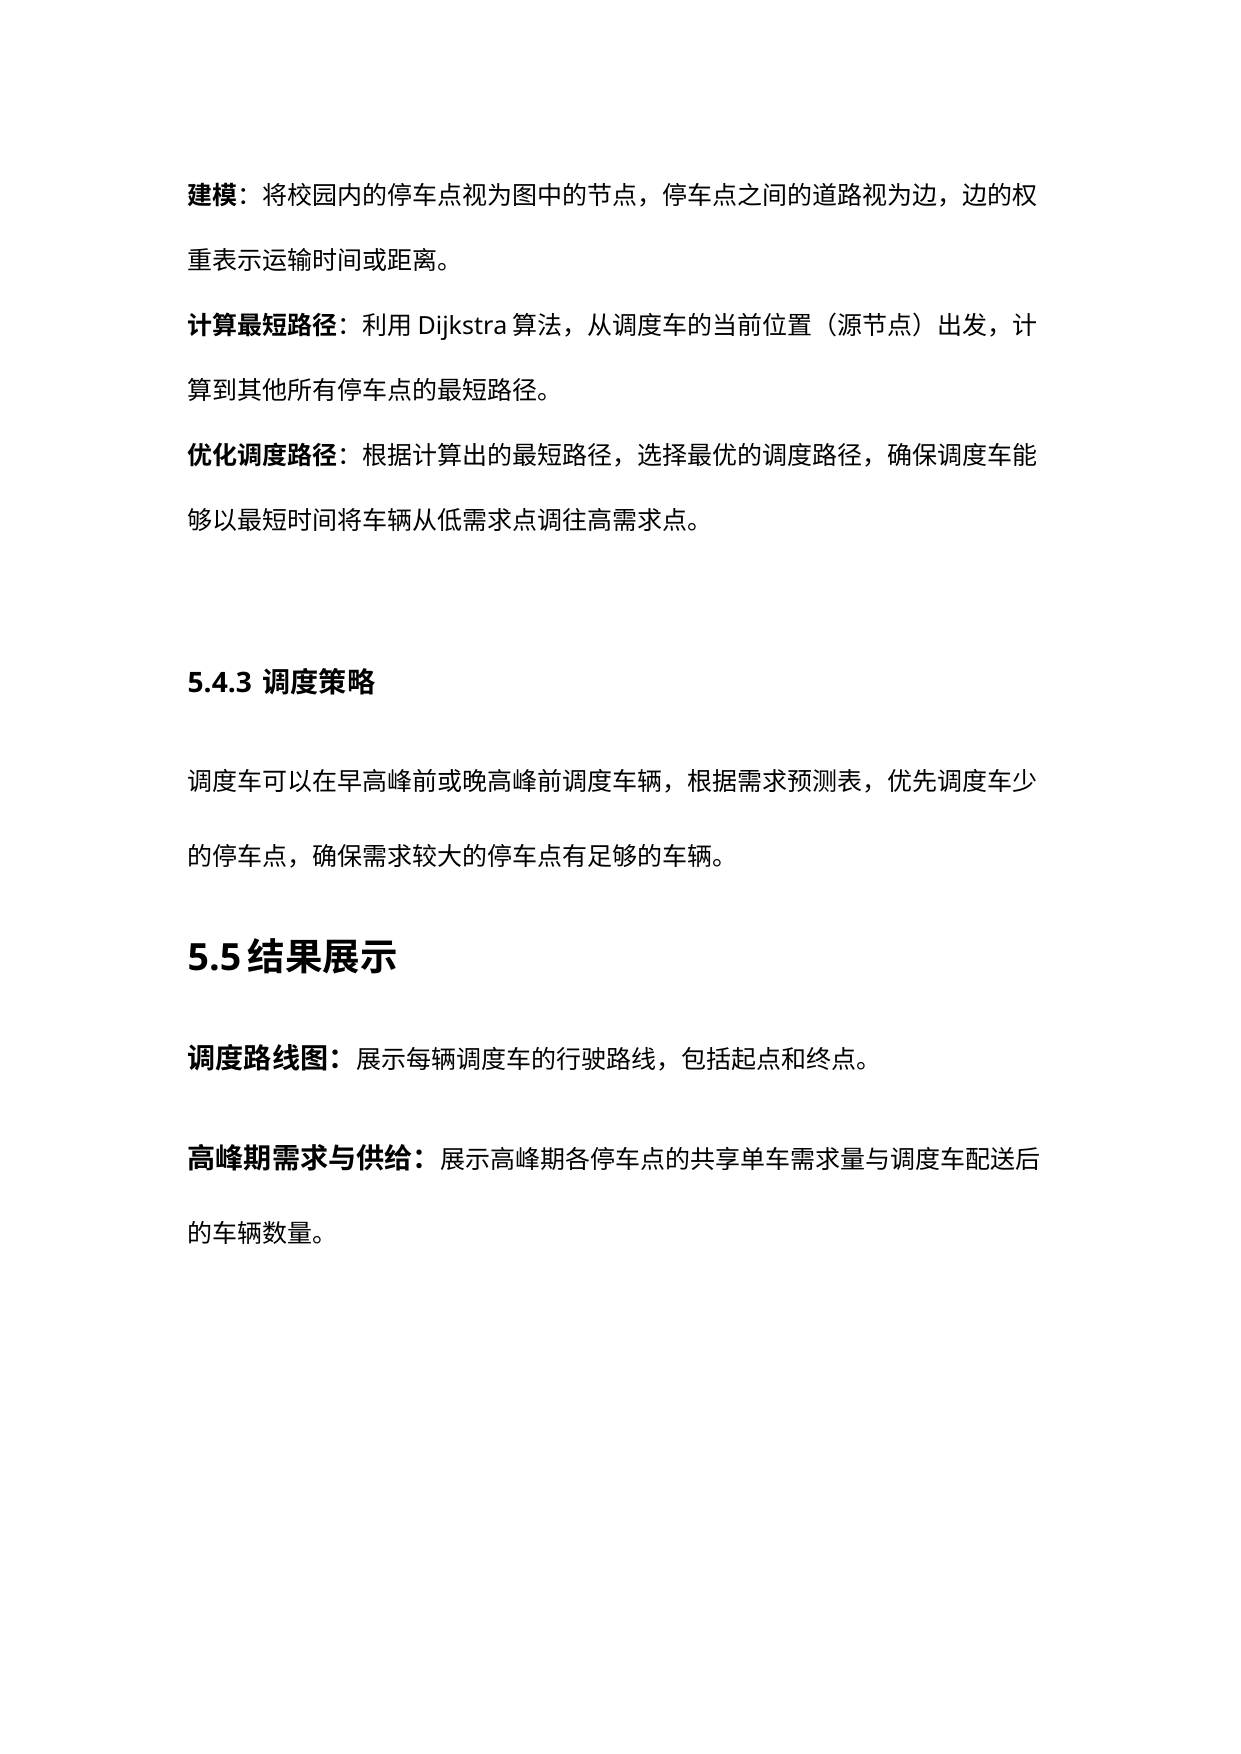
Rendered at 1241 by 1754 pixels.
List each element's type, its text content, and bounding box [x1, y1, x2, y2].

text 高峰期需求与供给：展示高峰期各停车点的共享单车需求量与调度车配送后的车辆数量。 [187, 1124, 1053, 1264]
text 建模：将校园内的停车点视为图中的节点，停车点之间的道路视为边，边的权重表示运输时间或距离。 [187, 162, 1053, 292]
text 优化调度路径：根据计算出的最短路径，选择最优的调度路径，确保调度车能够以最短时间将车辆从低需求点调往高需求点。 [187, 422, 1053, 552]
text 计算最短路径：利用Dijkstra算法，从调度车的当前位置（源节点）出发，计算到其他所有停车点的最短路径。 [187, 292, 1053, 422]
text 调度车可以在早高峰前或晚高峰前调度车辆，根据需求预测表，优先调度车少的停车点，确保需求较大的停车点有足够的车辆。 [187, 747, 1053, 887]
subtitle 结果展示 [187, 922, 1053, 987]
subtitle 调度策略 [187, 647, 1053, 712]
text 调度路线图：展示每辆调度车的行驶路线，包括起点和终点。 [187, 1024, 1053, 1089]
